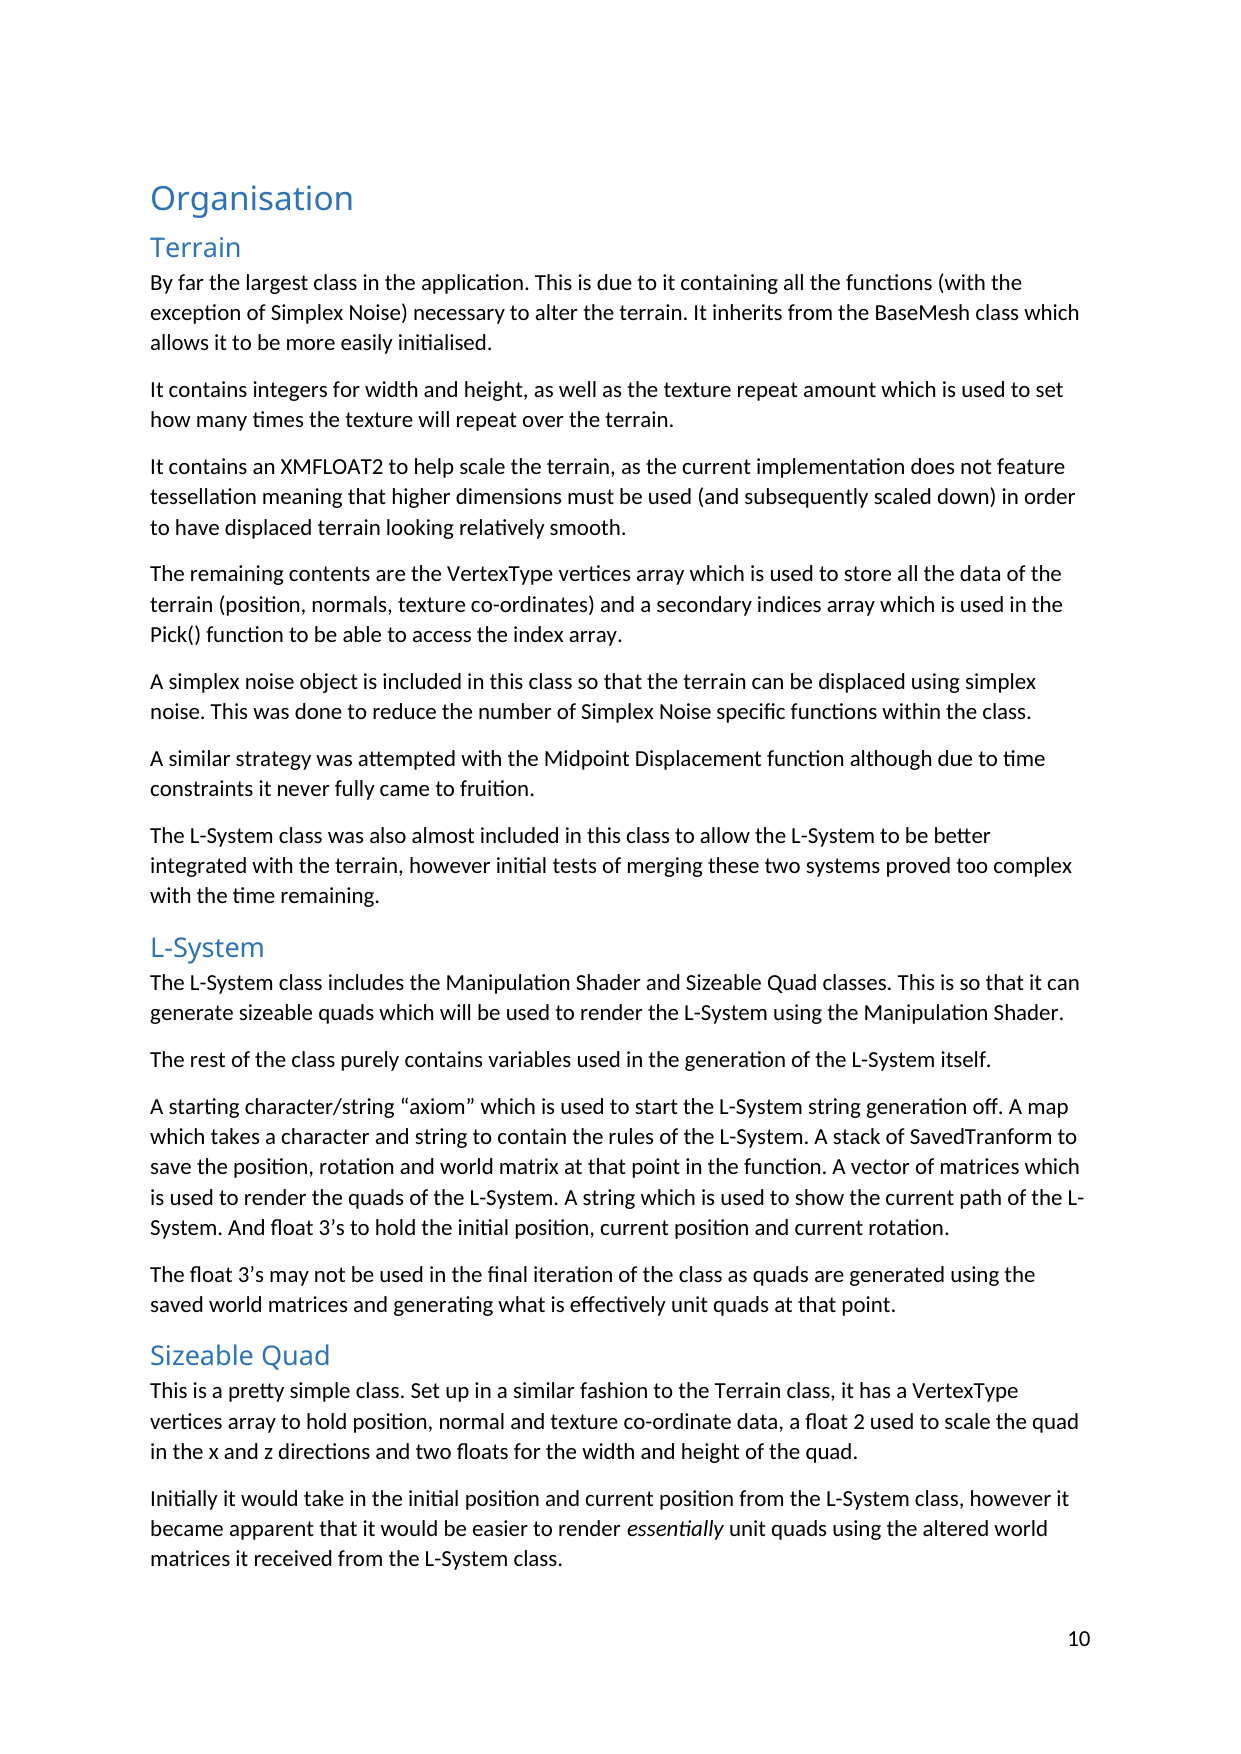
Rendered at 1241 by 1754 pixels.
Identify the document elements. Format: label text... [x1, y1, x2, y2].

text A simplex noise object is included in this class so that the terrain can be displaced using simplex noise. This was done to reduce the number of Simplex Noise specific functions within the class. [150, 667, 1090, 725]
text The rest of the class purely contains variables used in the generation of the L-System itself. [150, 1045, 1090, 1073]
text The L-System class was also almost included in this class to allow the L-System to be better integrated with the terrain, however initial tests of merging these two systems proved too complex with the time remaining. [150, 821, 1090, 909]
text Initially it would take in the initial position and current position from the L-System class, however it became apparent that it would be easier to render essentially unit quads using the altered world matrices it received from the L-System class. [150, 1484, 1090, 1572]
text This is a pretty simple class. Set up in a similar fashion to the Terrain class, it has a VertexType vertices array to hold position, normal and texture co-ordinate data, a float 2 used to scale the quad in the x and z directions and two floats for the width and height of the quad. [150, 1377, 1090, 1465]
text It contains integers for width and height, as well as the texture repeat amount which is used to set how many times the texture will repeat over the terrain. [150, 375, 1090, 433]
subtitle Organisation [150, 175, 1090, 220]
text By far the largest class in the application. This is due to it containing all the functions (with the exception of Simplex Noise) necessary to alter the terrain. It inherits from the BaseMesh class which allows it to be more easily initialised. [150, 268, 1090, 356]
subtitle L-System [150, 928, 1090, 965]
text The L-System class includes the Manipulation Shader and Sizeable Quad classes. This is so that it can generate sizeable quads which will be used to render the L-System using the Manipulation Shader. [150, 968, 1090, 1026]
text A similar strategy was attempted with the Midpoint Displacement function although due to time constraints it never fully came to fruition. [150, 744, 1090, 802]
text It contains an XMFLOAT2 to help scale the terrain, as the current implementation does not feature tessellation meaning that higher dimensions must be used (and subsequently scaled down) in order to have displaced terrain looking relatively smooth. [150, 452, 1090, 541]
text The remaining contents are the VertexType vertices array which is used to store all the data of the terrain (position, normals, texture co-ordinates) and a secondary indices array which is used in the Pick() function to be able to access the index array. [150, 559, 1090, 648]
text The float 3’s may not be used in the final iteration of the class as quads are generated using the saved world matrices and generating what is effectively unit quads at that point. [150, 1260, 1090, 1318]
subtitle Terrain [150, 228, 1090, 265]
subtitle Sizeable Quad [150, 1337, 1090, 1374]
text A starting character/string “axiom” which is used to start the L-System string generation off. A map which takes a character and string to contain the rules of the L-System. A stack of SavedTranform to save the position, rotation and world matrix at that point in the function. A vector of matrices which is used to render the quads of the L-System. A string which is used to show the current path of the L-System. And float 3’s to hold the initial position, current position and current rotation. [150, 1092, 1090, 1241]
